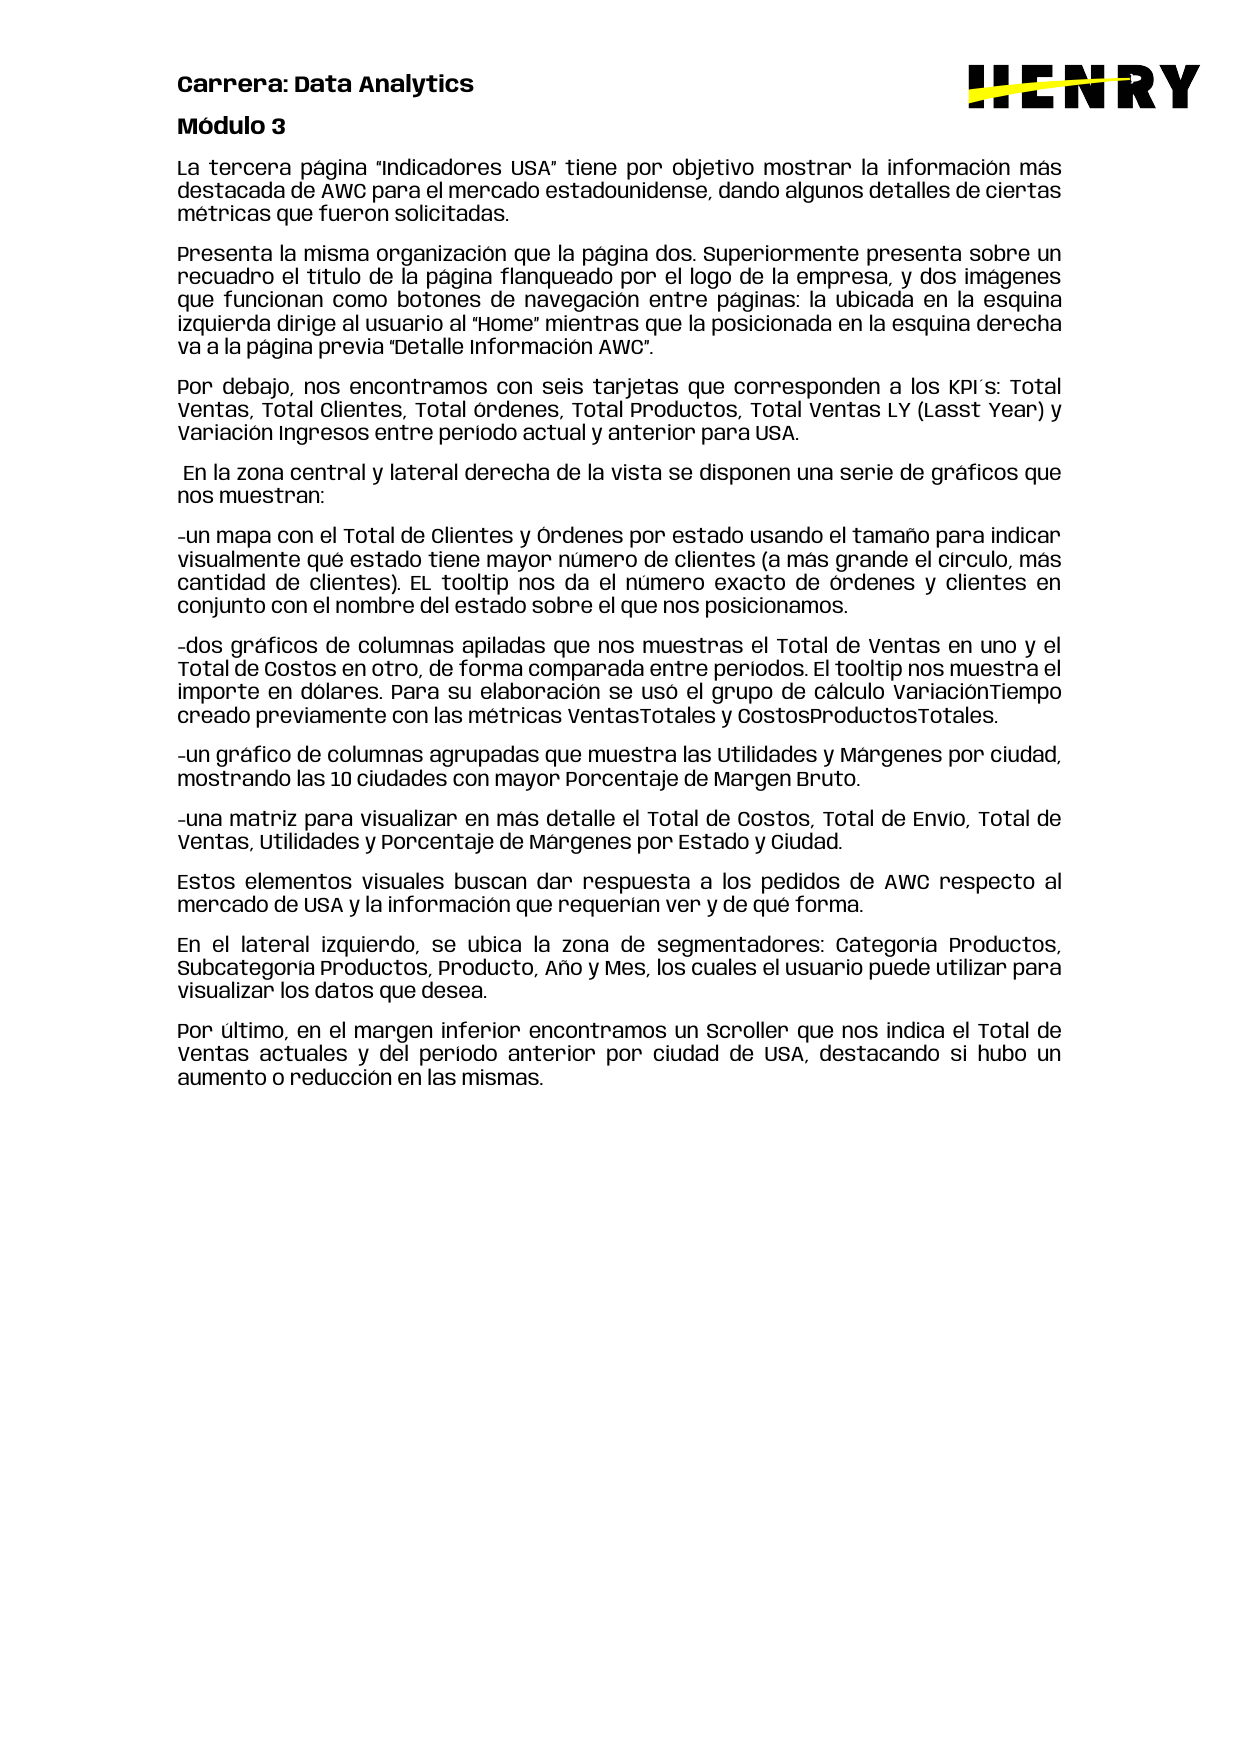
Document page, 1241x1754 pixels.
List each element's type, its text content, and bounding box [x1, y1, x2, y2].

subtitle Por último, en el margen inferior encontramos un Scroller que nos indica el Total de Ventas actuales y del período anterior por ciudad de USA, destacando si hubo un aumento o reducción en las mismas. [177, 1022, 1063, 1090]
subtitle En el lateral izquierdo, se ubica la zona de segmentadores: Categoría Productos, Subcategoría Productos, Producto, Año y Mes, los cuales el usuario puede utilizar para visualizar los datos que desea. [177, 936, 1063, 1004]
subtitle La tercera página “Indicadores USA” tiene por objetivo mostrar la información más destacada de AWC para el mercado estadounidense, dando algunos detalles de ciertas métricas que fueron solicitadas. [177, 158, 1063, 227]
subtitle Presenta la misma organización que la página dos. Superiormente presenta sobre un recuadro el título de la página flanqueado por el logo de la empresa, y dos imágenes que funcionan como botones de navegación entre páginas: la ubicada en la esquina izquierda dirige al usuario al “Home” mientras que la posicionada en la esquina derecha va a la página previa “Detalle Información AWC”. [177, 245, 1063, 359]
subtitle -dos gráficos de columnas apiladas que nos muestras el Total de Ventas en uno y el Total de Costos en otro, de forma comparada entre períodos. El tooltip nos muestra el importe en dólares. Para su elaboración se usó el grupo de cálculo VariaciónTiempo creado previamente con las métricas VentasTotales y CostosProductosTotales. [177, 637, 1063, 728]
picture [949, 30, 1232, 140]
subtitle -un mapa con el Total de Clientes y Órdenes por estado usando el tamaño para indicar visualmente qué estado tiene mayor número de clientes (a más grande el círculo, más cantidad de clientes). EL tooltip nos da el número exacto de órdenes y clientes en conjunto con el nombre del estado sobre el que nos posicionamos. [177, 527, 1063, 618]
subtitle -una matriz para visualizar en más detalle el Total de Costos, Total de Envío, Total de Ventas, Utilidades y Porcentaje de Márgenes por Estado y Ciudad. [177, 809, 1063, 854]
subtitle -un gráfico de columnas agrupadas que muestra las Utilidades y Márgenes por ciudad, mostrando las 10 ciudades con mayor Porcentaje de Margen Bruto. [177, 746, 1063, 791]
subtitle En la zona central y lateral derecha de la vista se disponen una serie de gráficos que nos muestran: [177, 464, 1063, 509]
subtitle Estos elementos visuales buscan dar respuesta a los pedidos de AWC respecto al mercado de USA y la información que requerían ver y de qué forma. [177, 873, 1063, 917]
subtitle Por debajo, nos encontramos con seis tarjetas que corresponden a los KPI´s: Total Ventas, Total Clientes, Total órdenes, Total Productos, Total Ventas LY (Lasst Year) y Variación Ingresos entre período actual y anterior para USA. [177, 378, 1063, 446]
